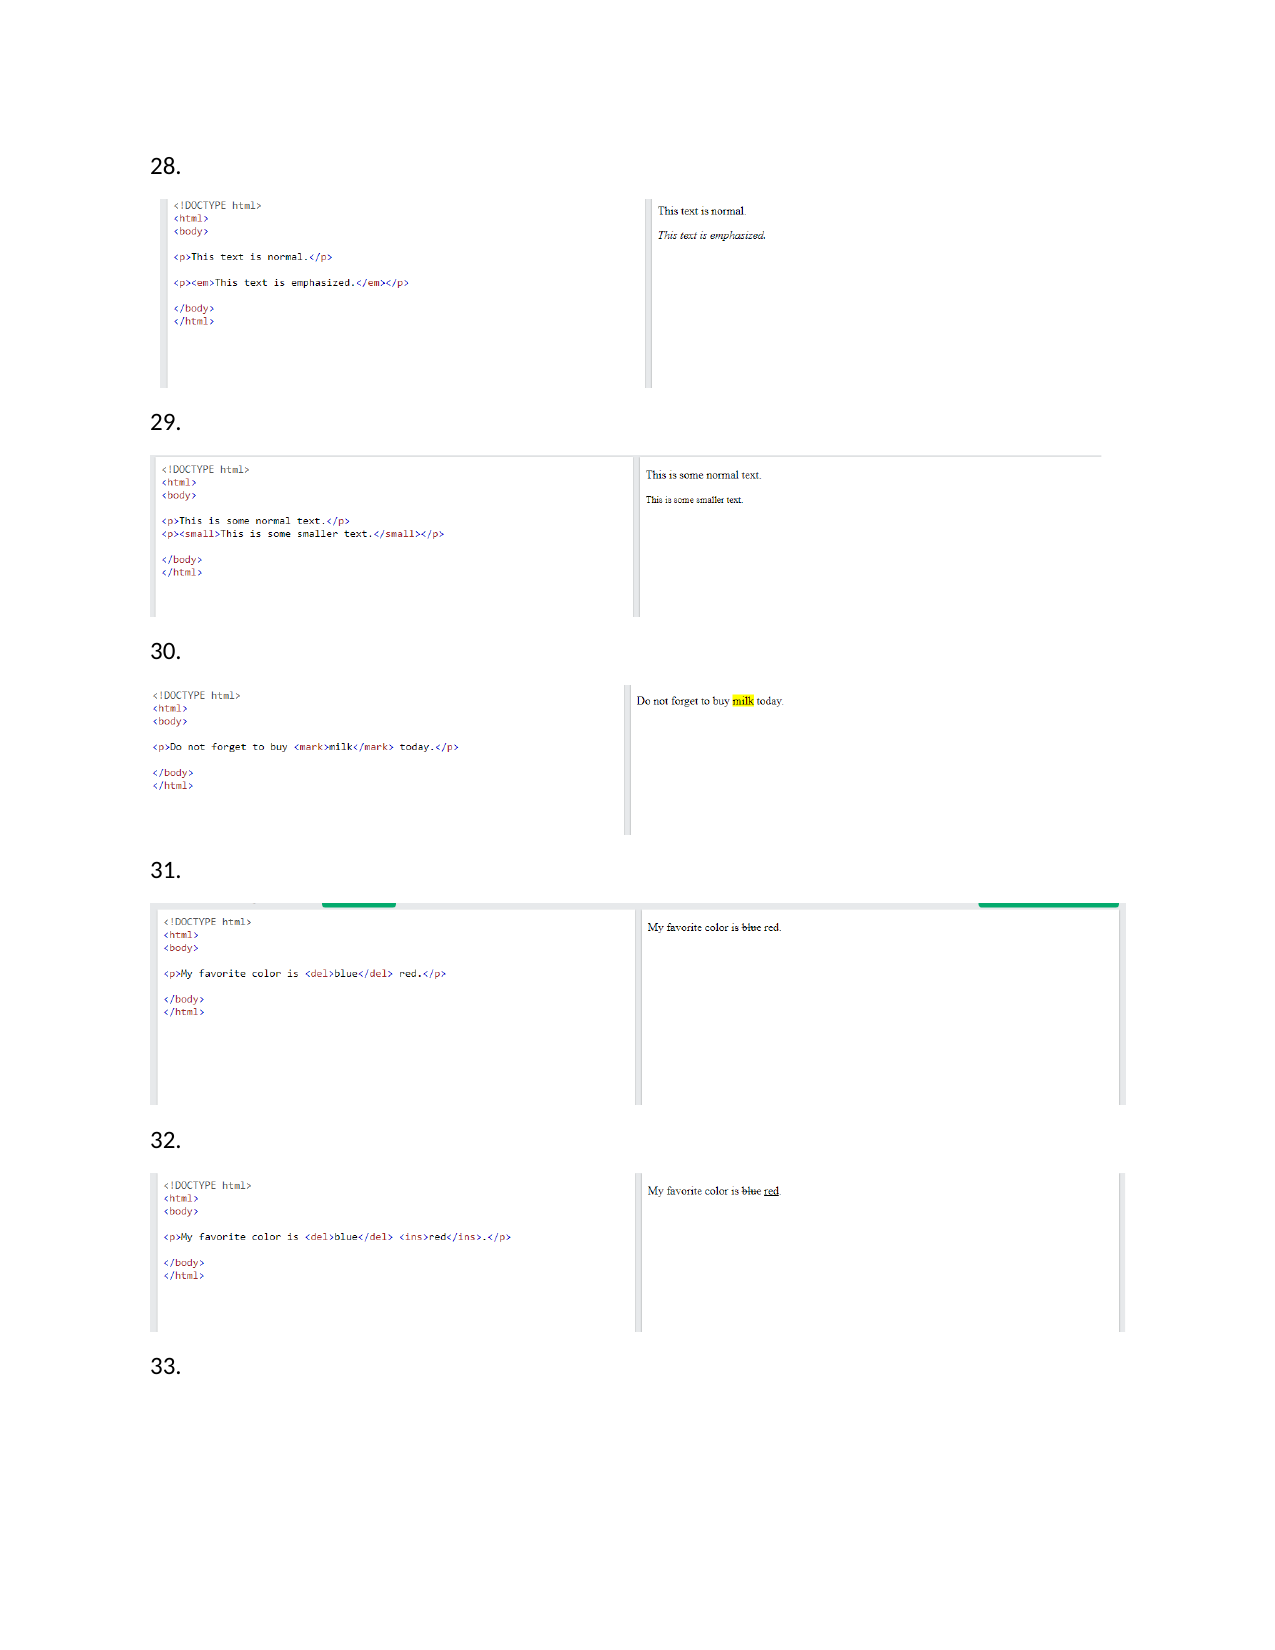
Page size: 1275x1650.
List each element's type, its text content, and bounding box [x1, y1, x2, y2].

picture [150, 455, 1102, 617]
text 32. [150, 1124, 1125, 1154]
text 28. [150, 150, 1125, 181]
text 33. [150, 1350, 1125, 1381]
text 30. [150, 635, 1125, 666]
picture [150, 903, 1126, 1105]
picture [150, 685, 1060, 835]
picture [150, 1173, 1125, 1332]
text 31. [150, 854, 1125, 884]
picture [160, 199, 1122, 388]
text 29. [150, 406, 1125, 436]
